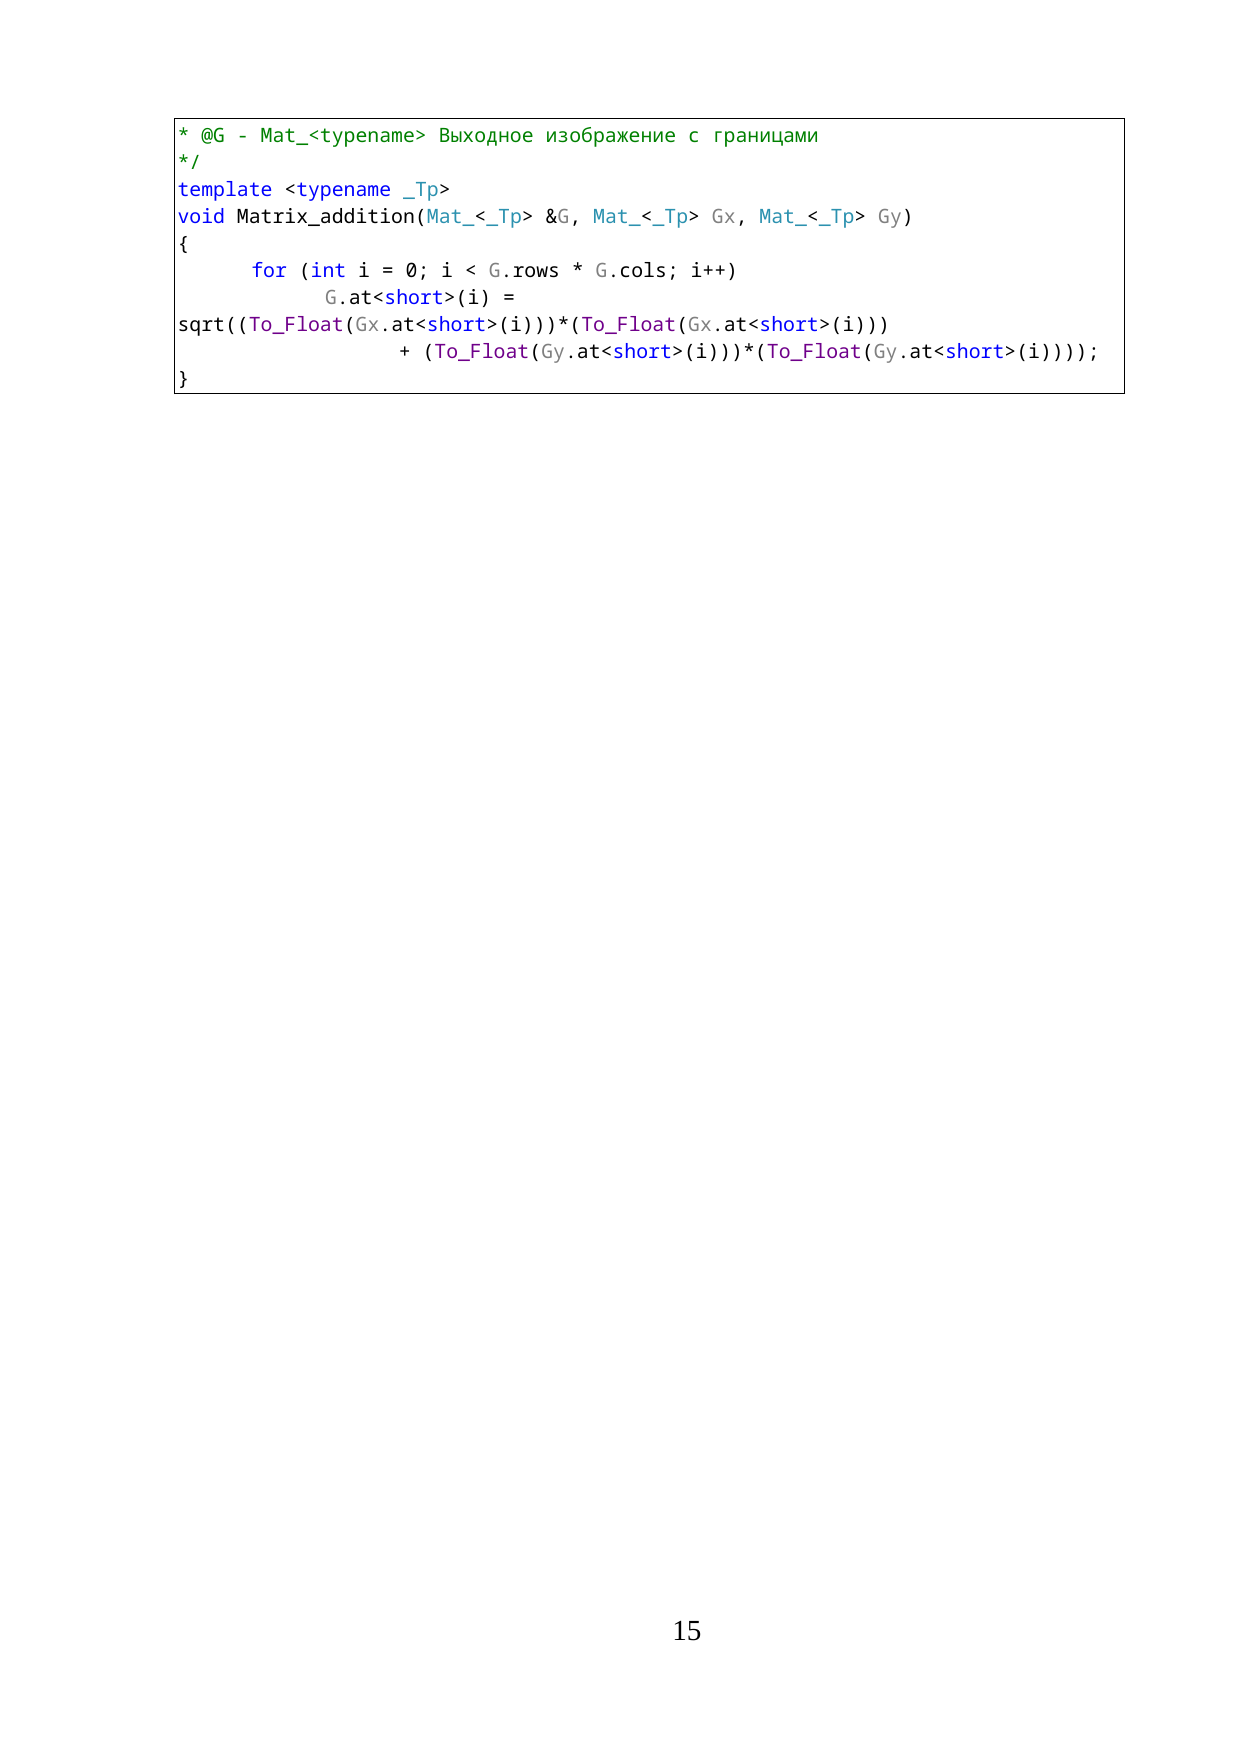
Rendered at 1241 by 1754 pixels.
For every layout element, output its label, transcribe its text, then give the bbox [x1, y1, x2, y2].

text void Matrix_addition(Mat_<_Tp> &G, Mat_<_Tp> Gx, Mat_<_Tp> Gy) [177, 202, 1122, 229]
text template <typename _Tp> [177, 175, 1122, 202]
text } [175, 361, 1124, 393]
text G.at<short>(i) = sqrt((To_Float(Gx.at<short>(i)))*(To_Float(Gx.at<short>(i))) [177, 283, 1122, 337]
text for (int i = 0; i < G.rows * G.cols; i++) [177, 256, 1122, 283]
text */ [177, 148, 1122, 175]
text * @G - Mat_<typename> Выходное изображение с границами [175, 119, 1124, 148]
text + (To_Float(Gy.at<short>(i)))*(To_Float(Gy.at<short>(i)))); [177, 337, 1122, 361]
text { [177, 229, 1122, 256]
